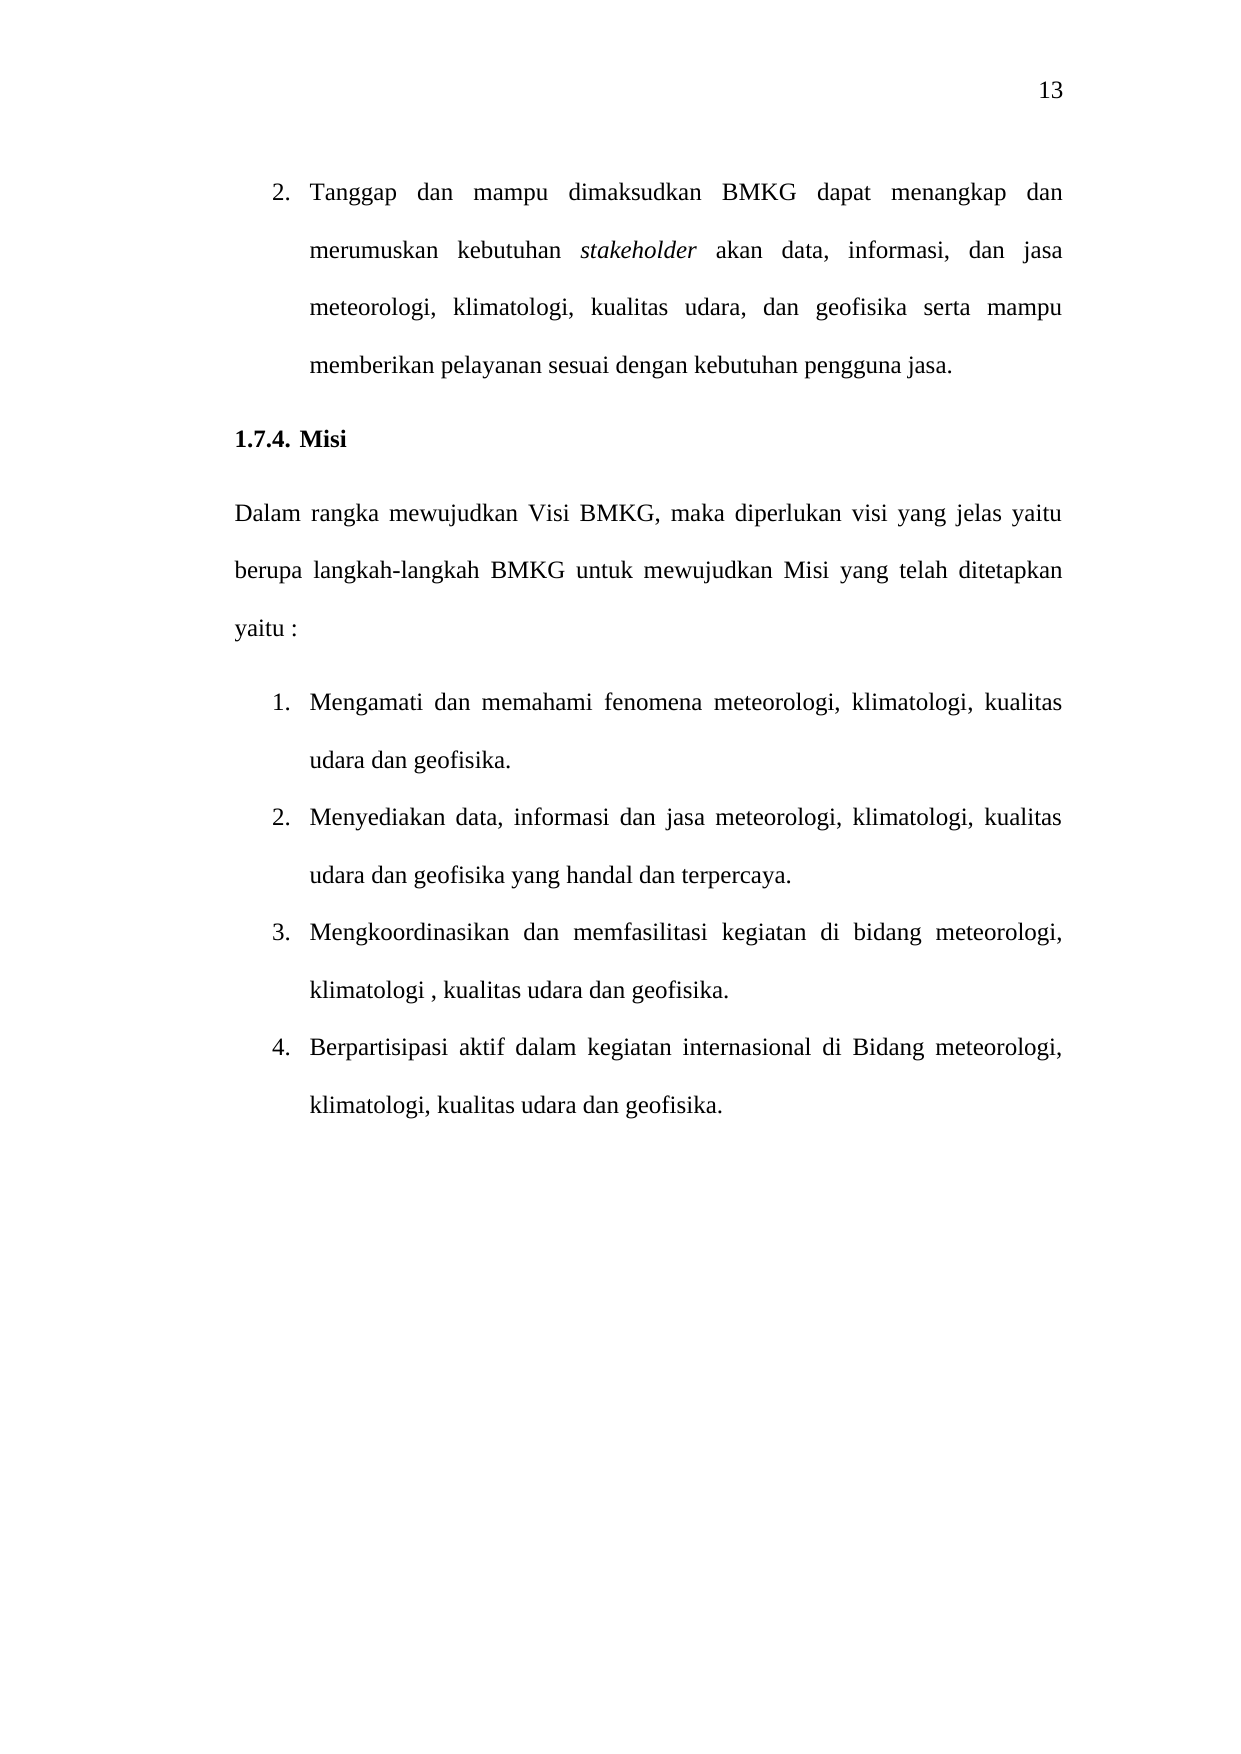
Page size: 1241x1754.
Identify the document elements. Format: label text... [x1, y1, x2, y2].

list Mengkoordinasikan dan memfasilitasi kegiatan di bidang meteorologi, klimatologi , kualitas udara dan geofisika. [272, 917, 1063, 1003]
list Mengamati dan memahami fenomena meteorologi, klimatologi, kualitas udara dan geofisika. [272, 687, 1063, 773]
list Berpartisipasi aktif dalam kegiatan internasional di Bidang meteorologi, klimatologi, kualitas udara dan geofisika. [272, 1032, 1063, 1118]
subtitle Misi [234, 424, 1063, 453]
text Dalam rangka mewujudkan Visi BMKG, maka diperlukan visi yang jelas yaitu berupa langkah-langkah BMKG untuk mewujudkan Misi yang telah ditetapkan yaitu : [234, 498, 1063, 642]
list Tanggap dan mampu dimaksudkan BMKG dapat menangkap dan merumuskan kebutuhan stakeholder akan data, informasi, dan jasa meteorologi, klimatologi, kualitas udara, dan geofisika serta mampu memberikan pelayanan sesuai dengan kebutuhan pengguna jasa. [272, 177, 1063, 378]
list Menyediakan data, informasi dan jasa meteorologi, klimatologi, kualitas udara dan geofisika yang handal dan terpercaya. [272, 802, 1063, 888]
